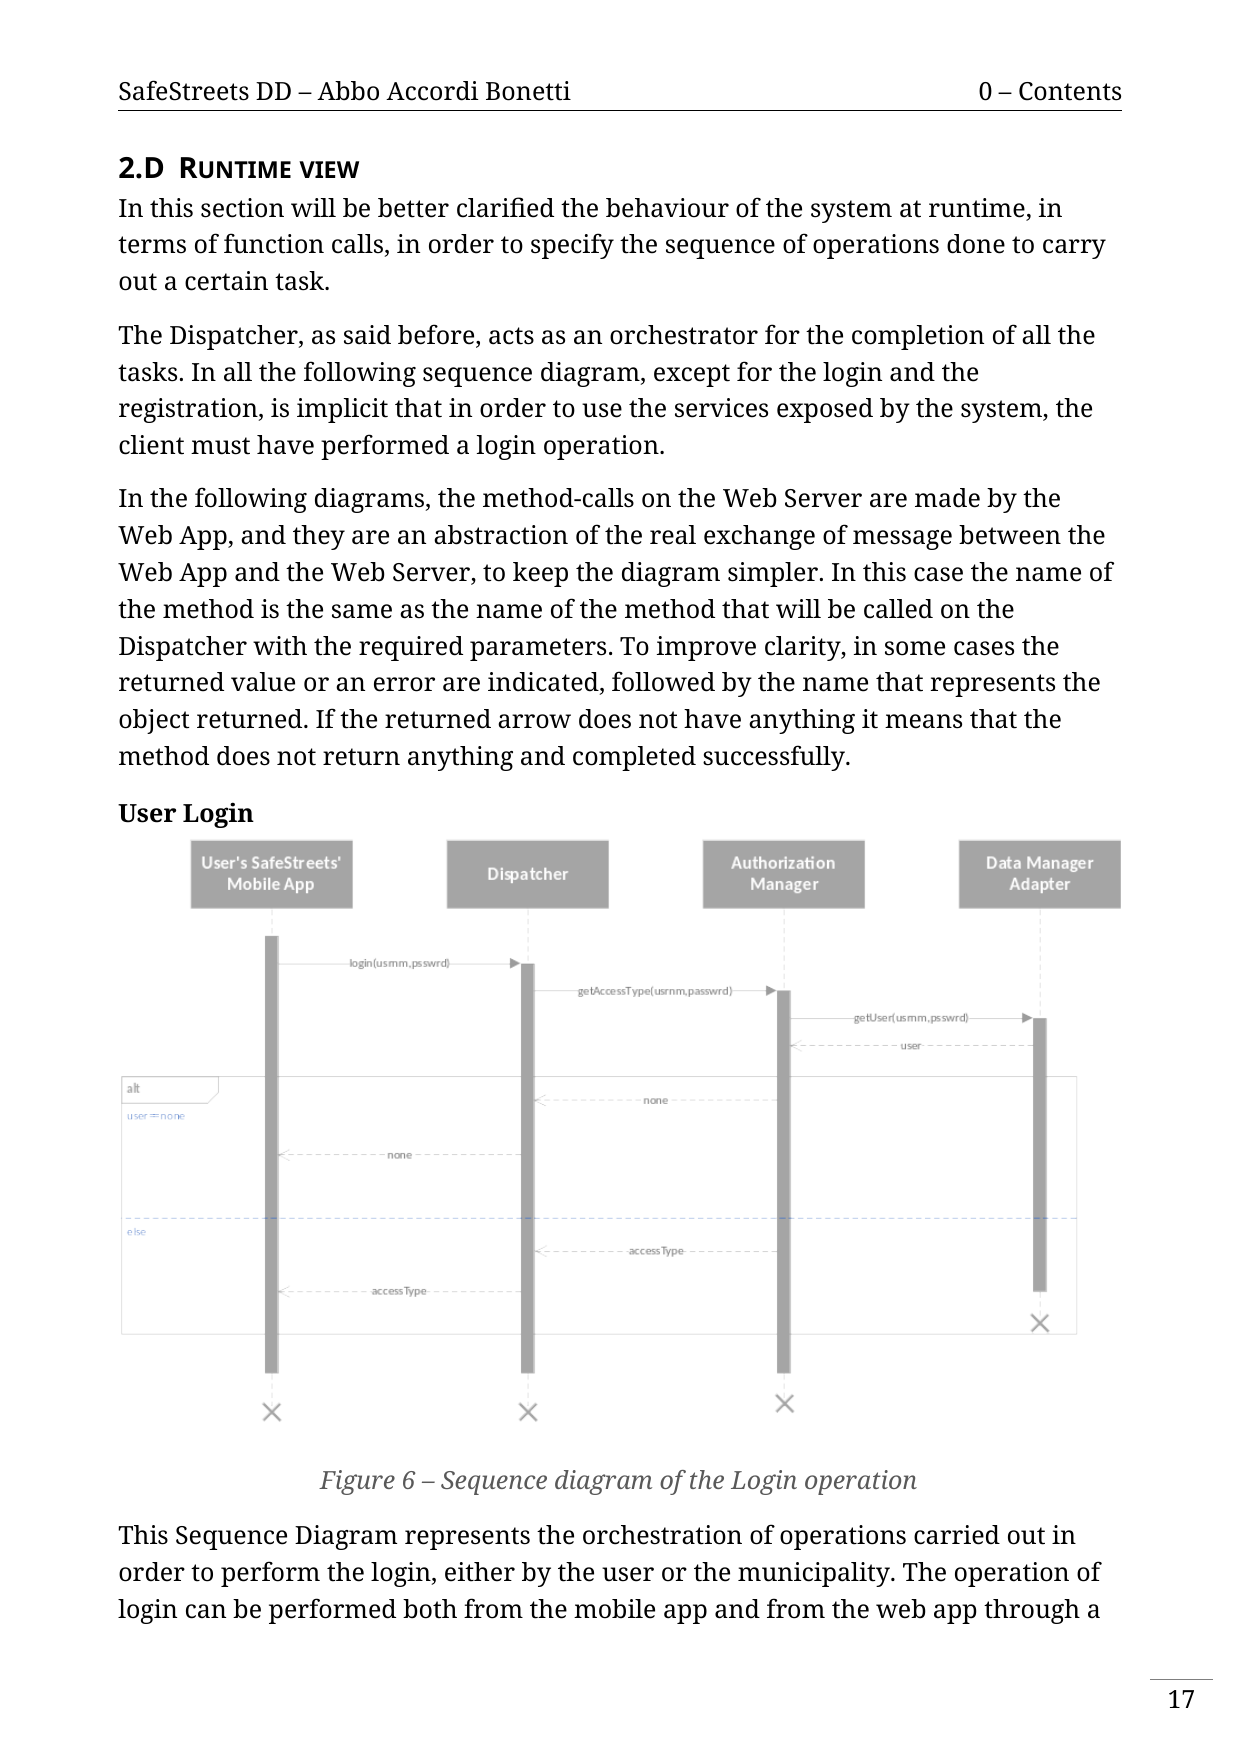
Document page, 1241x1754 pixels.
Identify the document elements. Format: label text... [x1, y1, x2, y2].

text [118, 1518, 1122, 1626]
subtitle User Login [118, 796, 1122, 830]
subtitle Runtime view [118, 148, 1122, 187]
text In this section will be better clarified the behaviour of the system at runtime, in terms of function calls, in order to specify the sequence of operations done to carry out a certain task. [118, 190, 1122, 298]
text The Dispatcher, as said before, acts as an orchestrator for the completion of all the tasks. In all the following sequence diagram, except for the login and the registration, is implicit that in order to use the services exposed by the system, the client must have performed a login operation. [118, 317, 1122, 462]
text Figure 6 – Sequence diagram of the Login operation [118, 1463, 1122, 1497]
text In the following diagrams, the method-calls on the Web Server are made by the Web App, and they are an abstraction of the real exchange of message between the Web App and the Web Server, to keep the diagram simpler. In this case the name of the method is the same as the name of the method that will be called on the Dispatcher with the required parameters. To improve clarity, in some cases the returned value or an error are indicated, followed by the name that represents the object returned. If the returned arrow does not have anything it means that the method does not return anything and completed successfully. [118, 481, 1122, 773]
